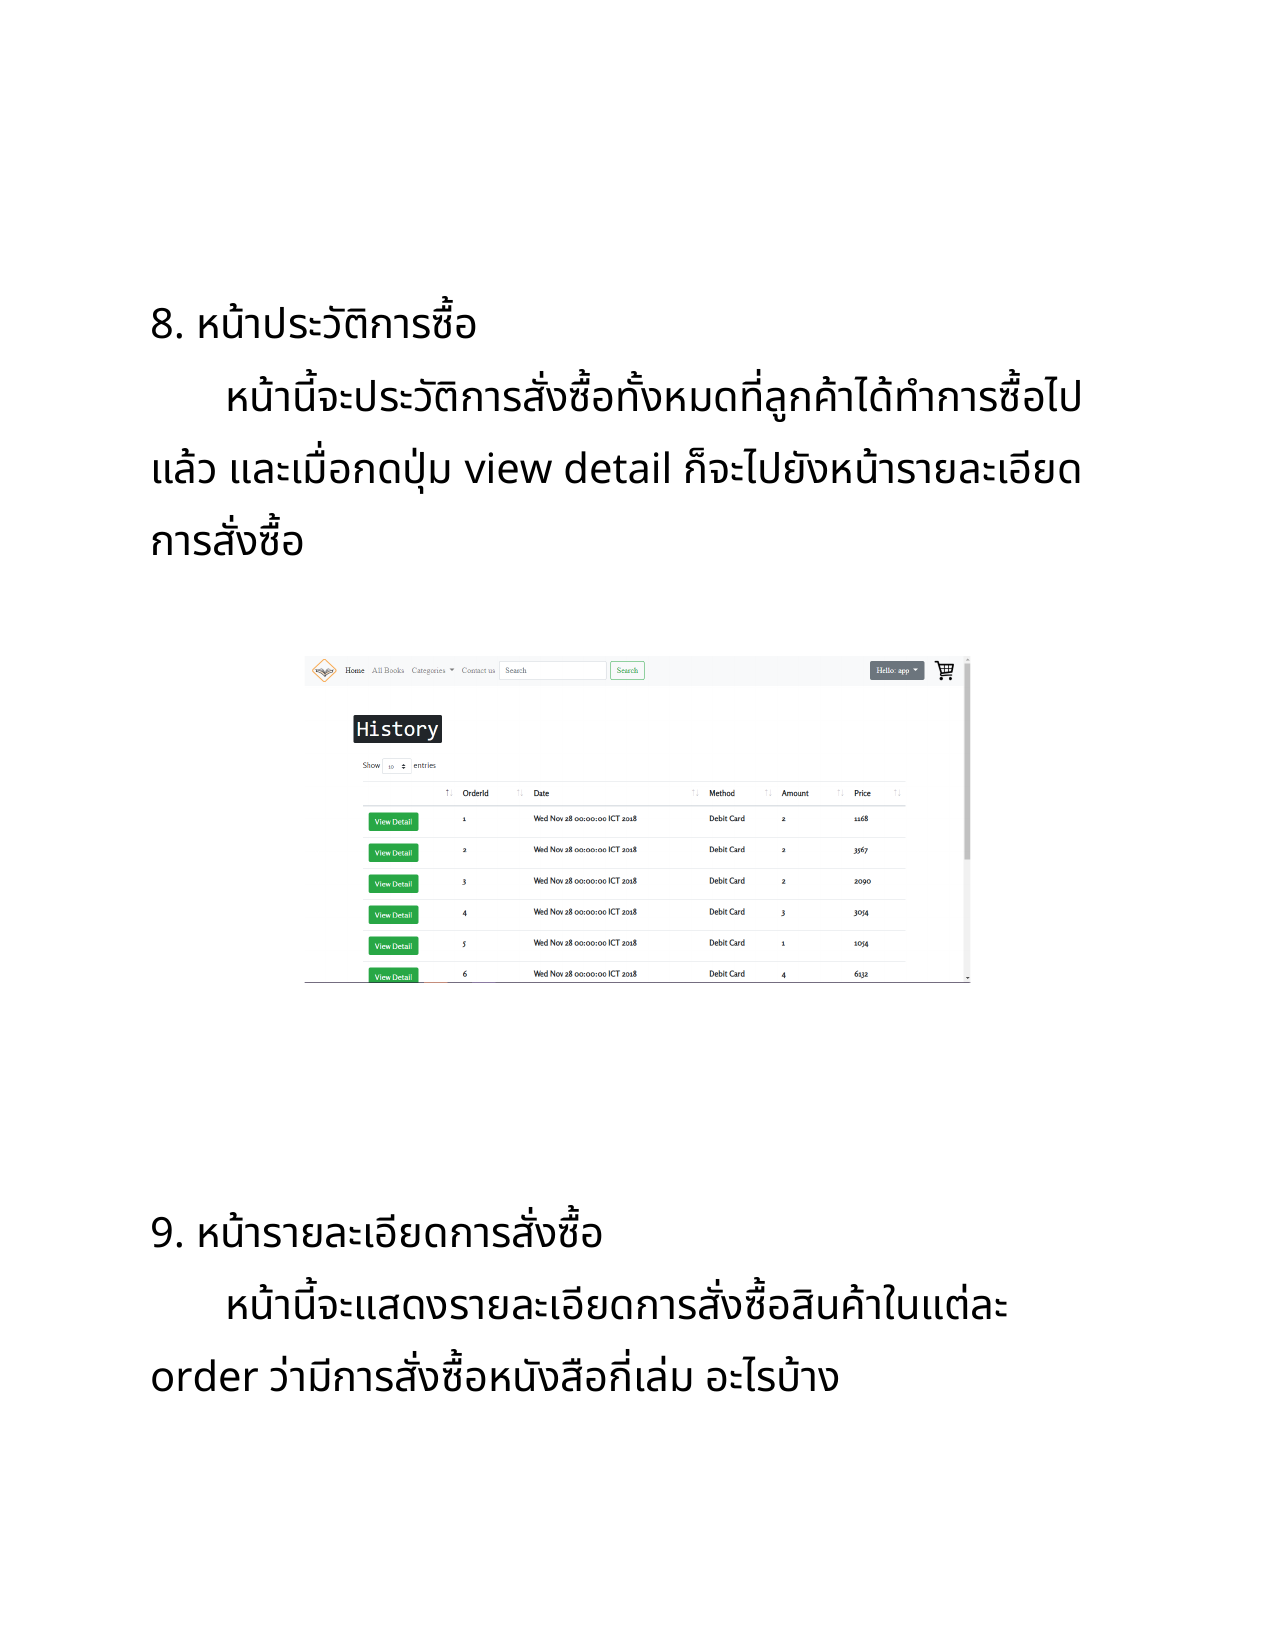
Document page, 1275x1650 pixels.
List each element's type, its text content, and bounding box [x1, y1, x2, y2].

text หน้านี้จะประวัติการสั่งซื้อทั้งหมดที่ลูกค้าได้ทำการซื้อไปแล้ว และเมื่อกดปุ่ม view detail ก็จะไปยังหน้ารายละเอียดการสั่งซื้อ [150, 367, 1125, 574]
text 8. หน้าประวัติการซื้อ [150, 294, 1125, 357]
text หน้านี้จะแสดงรายละเอียดการสั่งซื้อสินค้าในแต่ละ order ว่ามีการสั่งซื้อหนังสือกี่เล่ม อะไรบ้าง [150, 1275, 1125, 1410]
picture [304, 656, 971, 983]
text 9. หน้ารายละเอียดการสั่งซื้อ [150, 1203, 1125, 1266]
